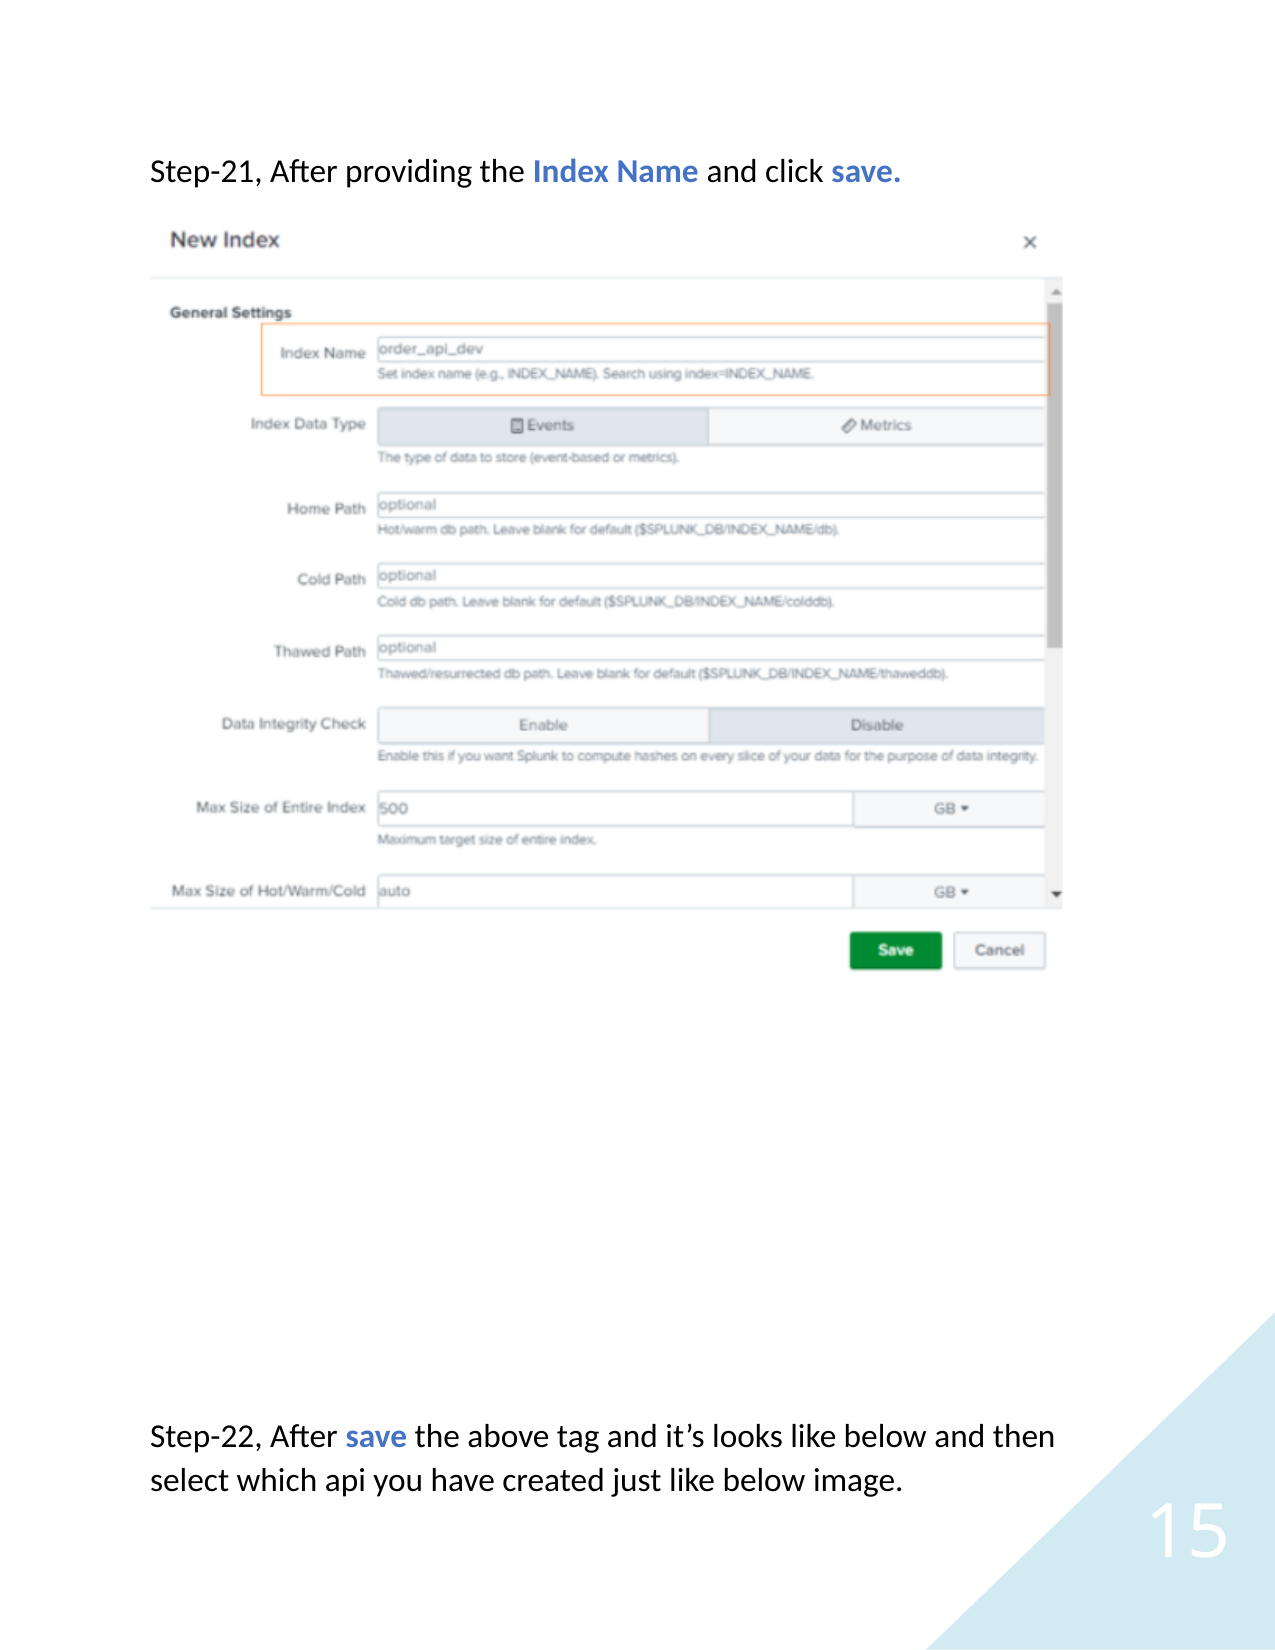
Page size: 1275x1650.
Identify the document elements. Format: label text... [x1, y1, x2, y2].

text Step-22, After save the above tag and it’s looks like below and then select which api you have created just like below image. [150, 1415, 1125, 1499]
text Step-21, After providing the Index Name and click save. [150, 150, 1125, 191]
picture [150, 210, 1063, 972]
